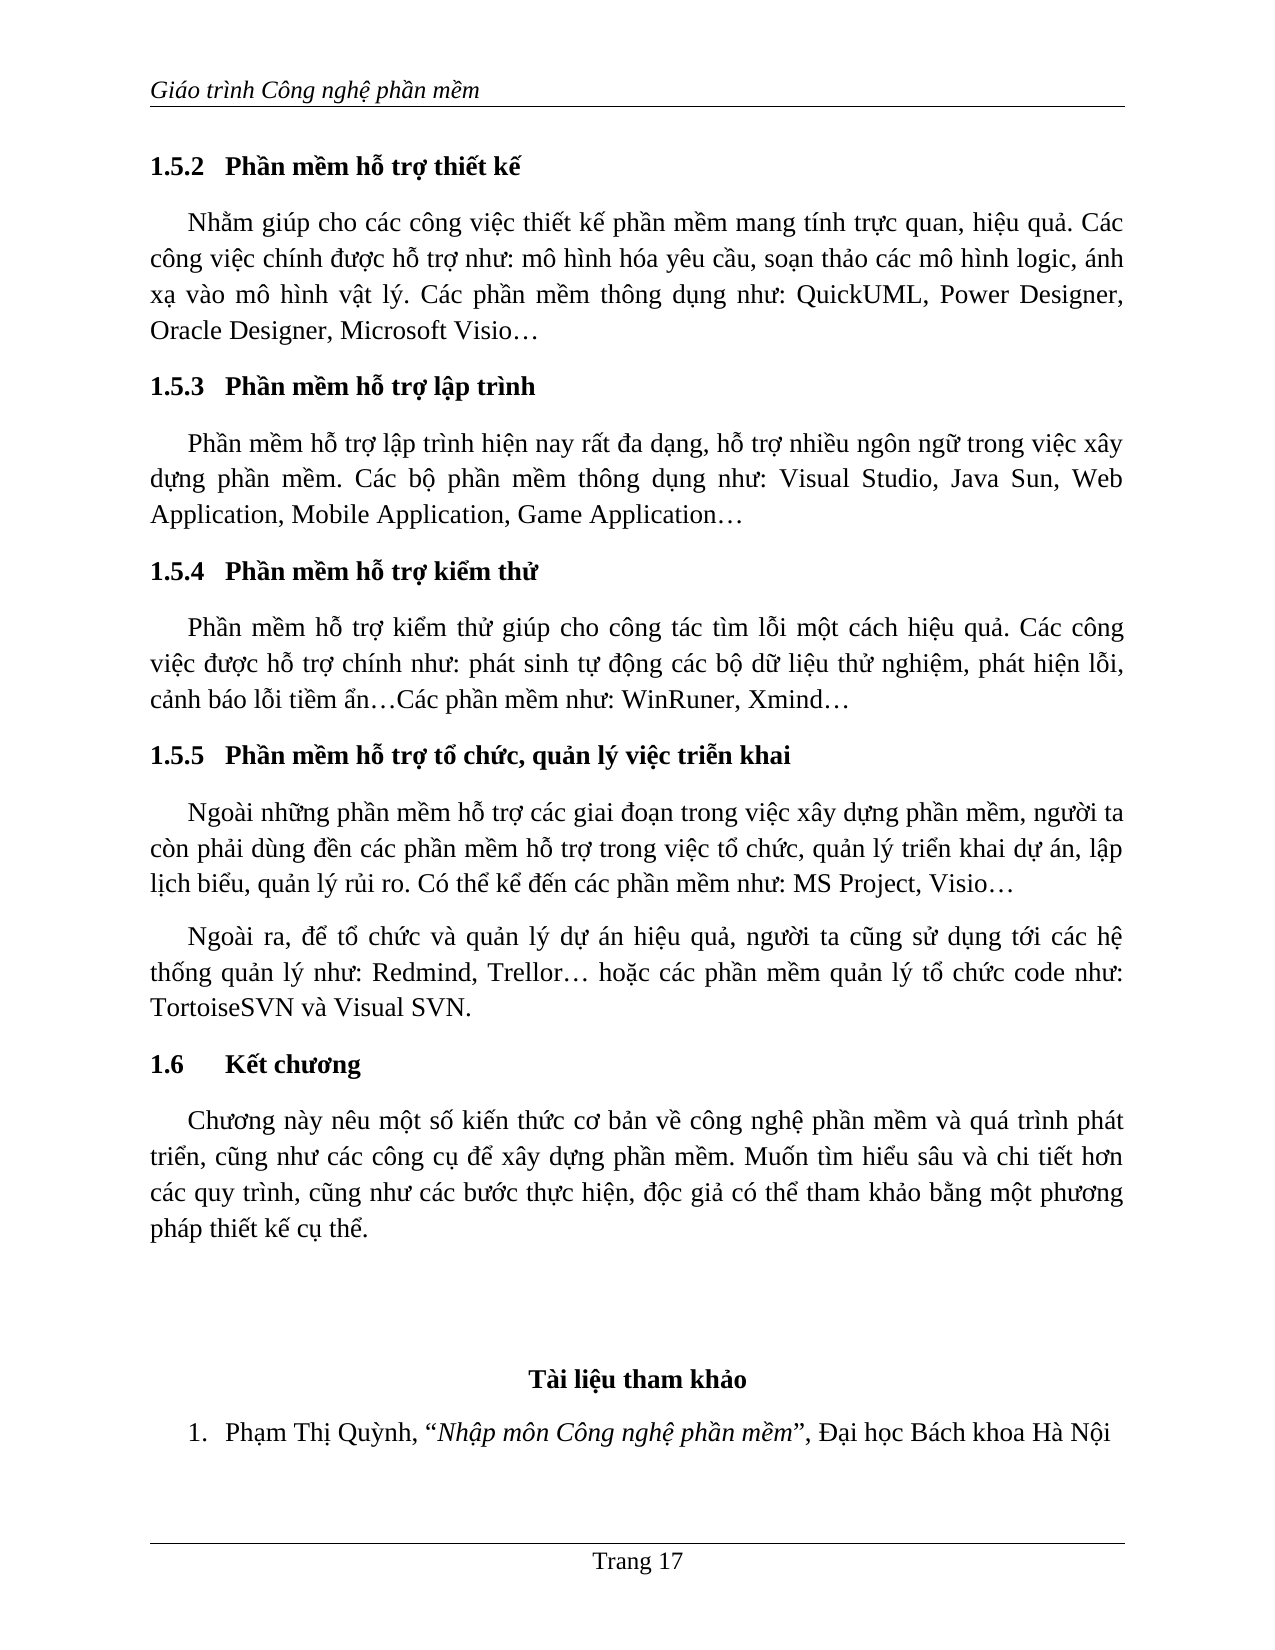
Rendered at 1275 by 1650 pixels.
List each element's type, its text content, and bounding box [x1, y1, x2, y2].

text Ngoài ra, để tổ chức và quản lý dự án hiệu quả, người ta cũng sử dụng tới các hệ thống quản lý như: Redmind, Trellor… hoặc các phần mềm quản lý tổ chức code như: TortoiseSVN và Visual SVN. [150, 920, 1125, 1022]
subtitle Phần mềm hỗ trợ tổ chức, quản lý việc triễn khai [150, 739, 1125, 771]
text Phần mềm hỗ trợ kiểm thử giúp cho công tác tìm lỗi một cách hiệu quả. Các công việc được hỗ trợ chính như: phát sinh tự động các bộ dữ liệu thử nghiệm, phát hiện lỗi, cảnh báo lỗi tiềm ẩn…Các phần mềm như: WinRuner, Xmind… [150, 611, 1125, 714]
subtitle Kết chương [150, 1048, 1125, 1079]
subtitle Phần mềm hỗ trợ thiết kế [150, 150, 1125, 181]
subtitle Phần mềm hỗ trợ lập trình [150, 370, 1125, 401]
text Ngoài những phần mềm hỗ trợ các giai đoạn trong việc xây dựng phần mềm, người ta còn phải dùng đền các phần mềm hỗ trợ trong việc tổ chức, quản lý triển khai dự án, lập lịch biểu, quản lý rủi ro. Có thể kể đến các phần mềm như: MS Project, Visio… [150, 796, 1125, 899]
subtitle Phần mềm hỗ trợ kiểm thử [150, 555, 1125, 586]
text Phần mềm hỗ trợ lập trình hiện nay rất đa dạng, hỗ trợ nhiều ngôn ngữ trong việc xây dựng phần mềm. Các bộ phần mềm thông dụng như: Visual Studio, Java Sun, Web Application, Mobile Application, Game Application… [150, 427, 1125, 529]
text Nhằm giúp cho các công việc thiết kế phần mềm mang tính trực quan, hiệu quả. Các công việc chính được hỗ trợ như: mô hình hóa yêu cầu, soạn thảo các mô hình logic, ánh xạ vào mô hình vật lý. Các phần mềm thông dụng như: QuickUML, Power Designer, Oracle Designer, Microsoft Visio… [150, 207, 1125, 345]
text Tài liệu tham khảo [150, 1363, 1125, 1394]
text Chương này nêu một số kiến thức cơ bản về công nghệ phần mềm và quá trình phát triển, cũng như các công cụ để xây dựng phần mềm. Muốn tìm hiểu sâu và chi tiết hơn các quy trình, cũng như các bước thực hiện, độc giả có thể tham khảo bằng một phương pháp thiết kế cụ thể. [150, 1104, 1125, 1243]
list Phạm Thị Quỳnh, “Nhập môn Công nghệ phần mềm”, Đại học Bách khoa Hà Nội [187, 1416, 1125, 1447]
